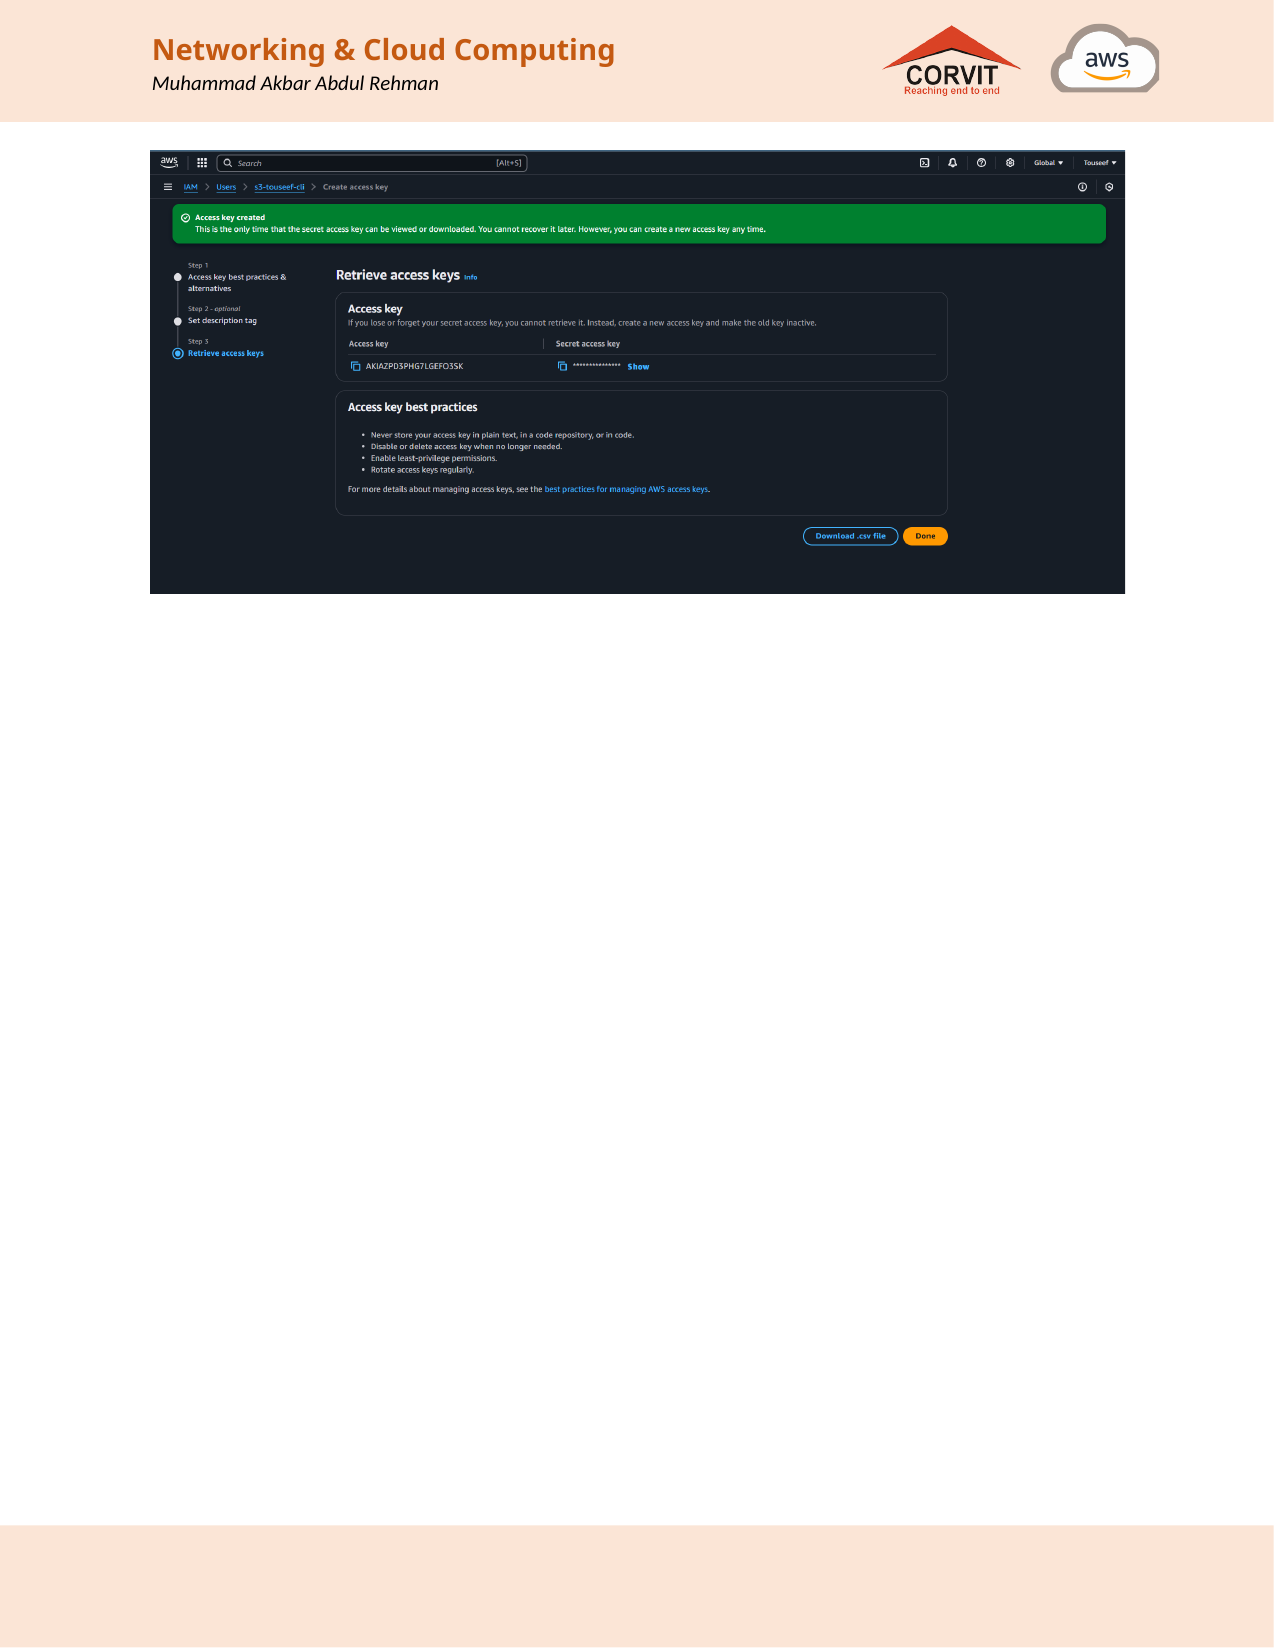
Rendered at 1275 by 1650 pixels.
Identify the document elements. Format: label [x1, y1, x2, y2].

picture [882, 25, 1022, 96]
picture [150, 150, 1125, 594]
picture [1050, 23, 1164, 97]
